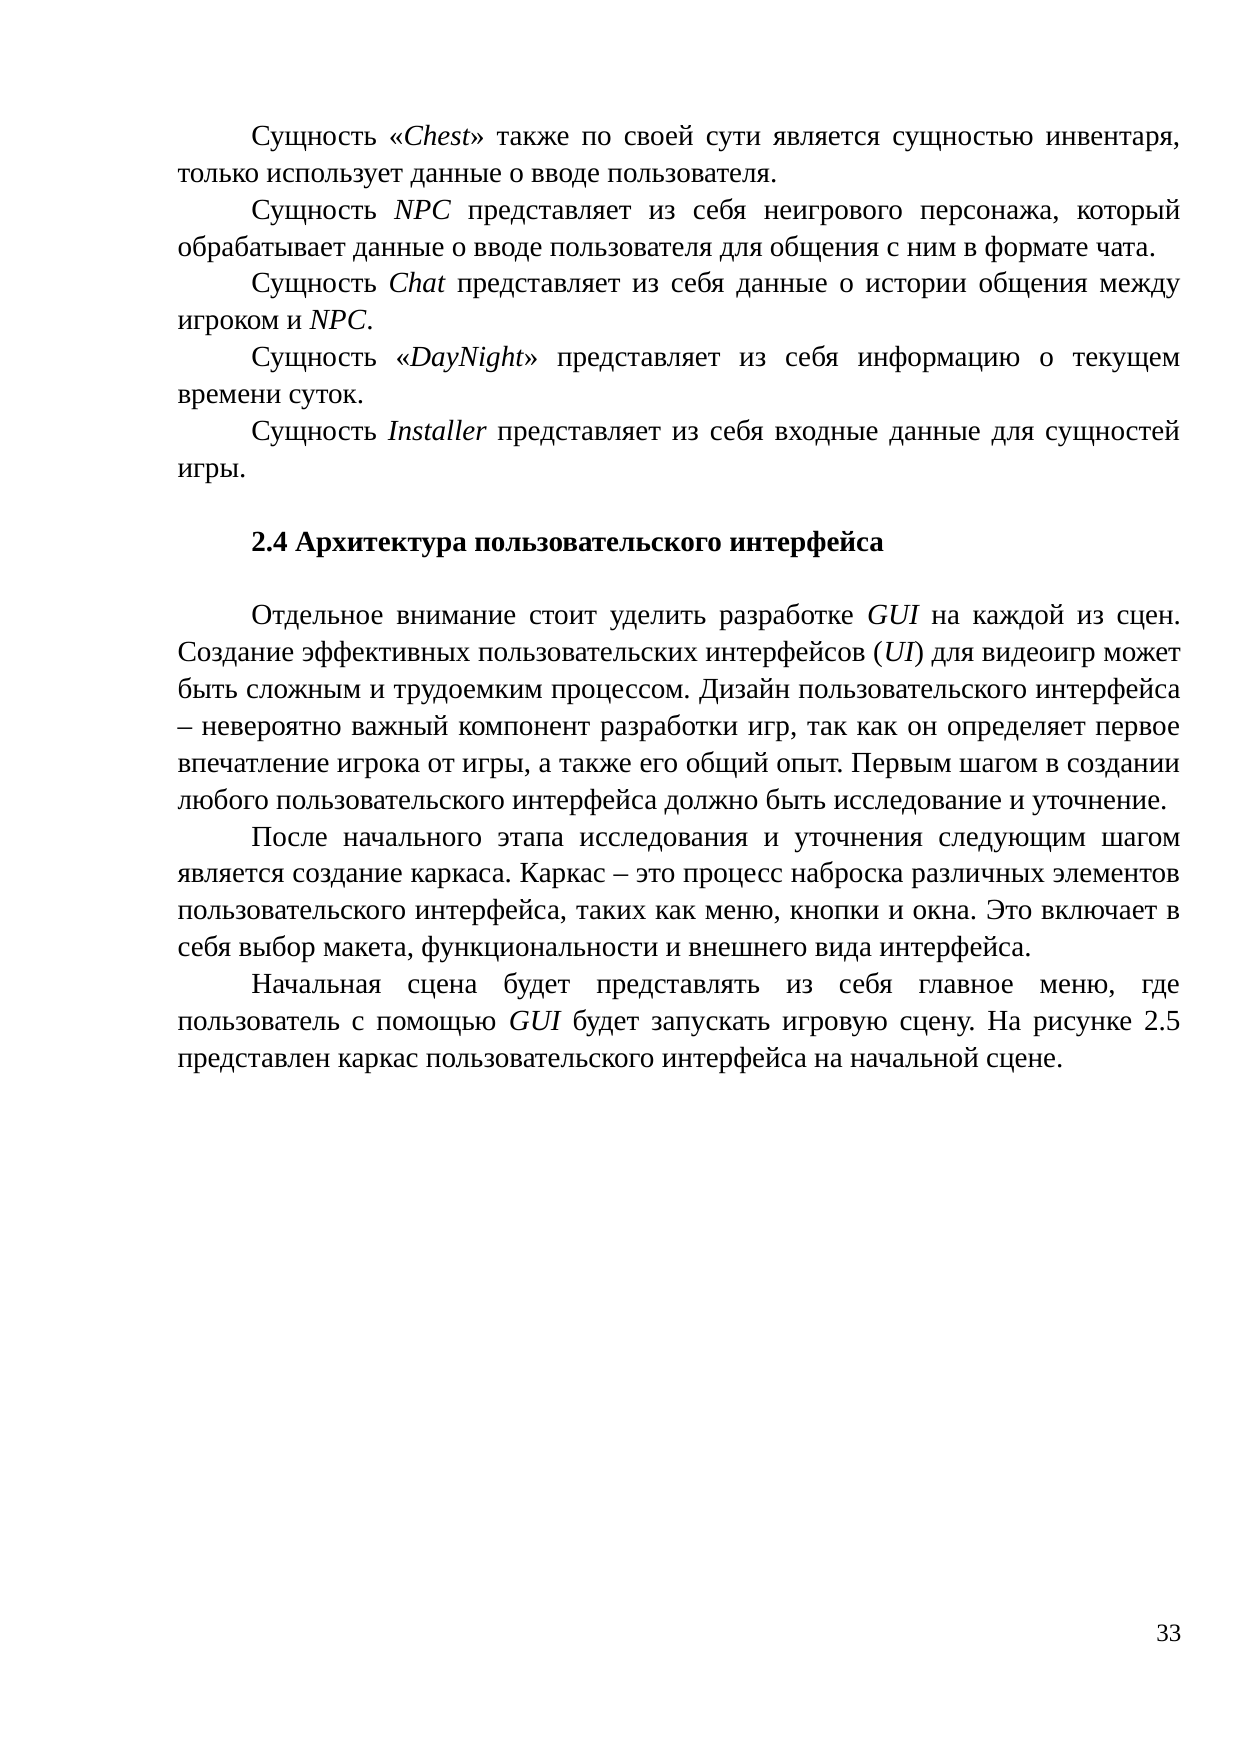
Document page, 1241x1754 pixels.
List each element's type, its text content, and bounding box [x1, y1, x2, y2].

text Сущность «DayNight» представляет из себя информацию о текущем времени суток. [177, 339, 1181, 410]
text Начальная сцена будет представлять из себя главное меню, где пользователь с помощью GUI будет запускать игровую сцену. На рисунке 2.5 представлен каркас пользовательского интерфейса на начальной сцене. [177, 966, 1181, 1073]
text Сущность «Chest» также по своей сути является сущностью инвентаря, только использует данные о вводе пользователя. [177, 118, 1181, 188]
subtitle 2.4 Архитектура пользовательского интерфейса [177, 524, 1181, 557]
text Отдельное внимание стоит уделить разработке GUI на каждой из сцен. Создание эффективных пользовательских интерфейсов (UI) для видеоигр может быть сложным и трудоемким процессом. Дизайн пользовательского интерфейса – невероятно важный компонент разработки игр, так как он определяет первое впечатление игрока от игры, а также его общий опыт. Первым шагом в создании любого пользовательского интерфейса должно быть исследование и уточнение. [177, 597, 1181, 815]
text Сущность NPC представляет из себя неигрового персонажа, который обрабатывает данные о вводе пользователя для общения с ним в формате чата. [177, 192, 1181, 262]
text Сущность Installer представляет из себя входные данные для сущностей игры. [177, 413, 1181, 483]
text После начального этапа исследования и уточнения следующим шагом является создание каркаса. Каркас – это процесс наброска различных элементов пользовательского интерфейса, таких как меню, кнопки и окна. Это включает в себя выбор макета, функциональности и внешнего вида интерфейса. [177, 819, 1181, 963]
text Сущность Chat представляет из себя данные о истории общения между игроком и NPC. [177, 266, 1181, 336]
